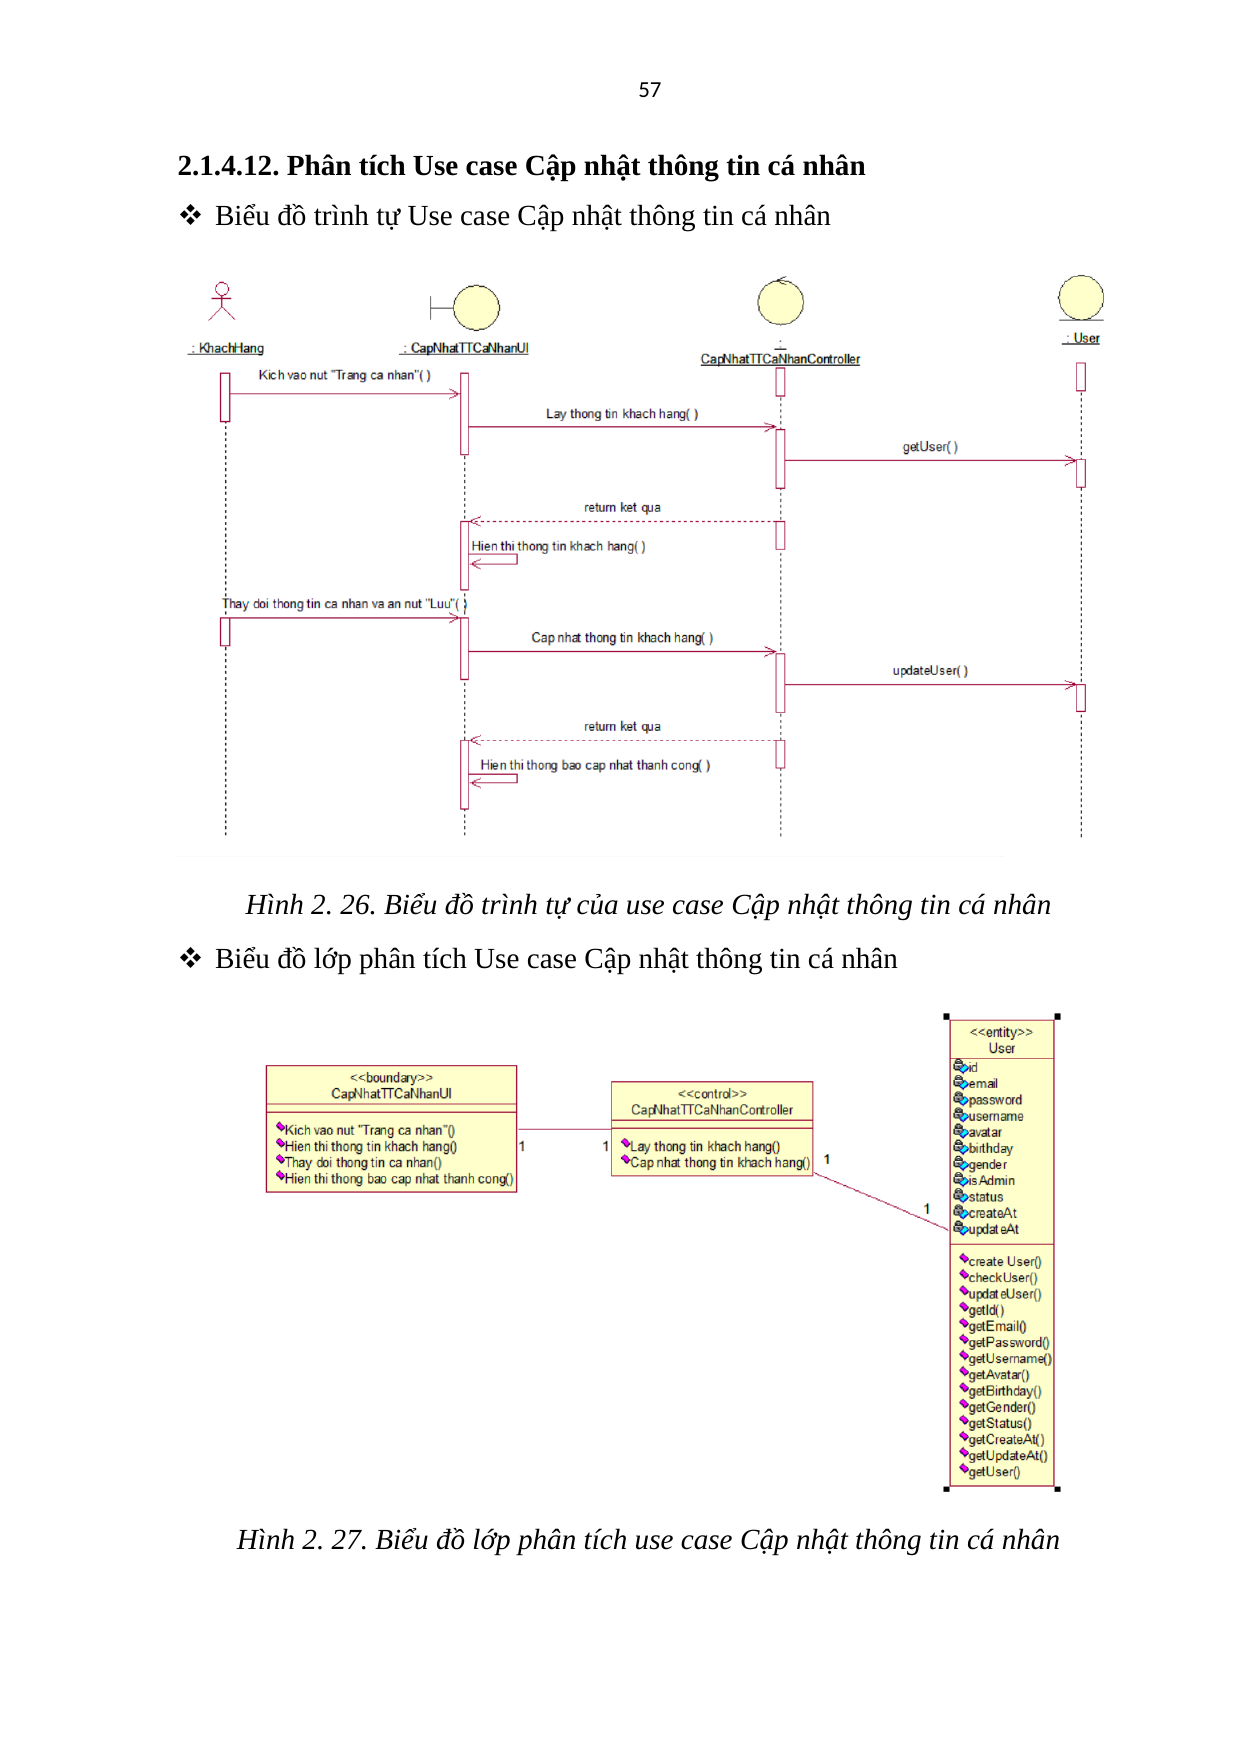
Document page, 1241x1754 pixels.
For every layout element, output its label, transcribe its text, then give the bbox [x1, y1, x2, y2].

list Biểu đồ trình tự Use case Cập nhật thông tin cá nhân [177, 198, 1122, 232]
list Biểu đồ lớp phân tích Use case Cập nhật thông tin cá nhân [177, 941, 1122, 975]
text Hình 2. 27. Biểu đồ lớp phân tích use case Cập nhật thông tin cá nhân [177, 1522, 1122, 1556]
picture [226, 991, 1073, 1509]
picture [177, 265, 1123, 857]
text Hình 2. 26. Biểu đồ trình tự của use case Cập nhật thông tin cá nhân [177, 887, 1122, 921]
subtitle 2.1.4.12. Phân tích Use case Cập nhật thông tin cá nhân [177, 148, 1122, 181]
